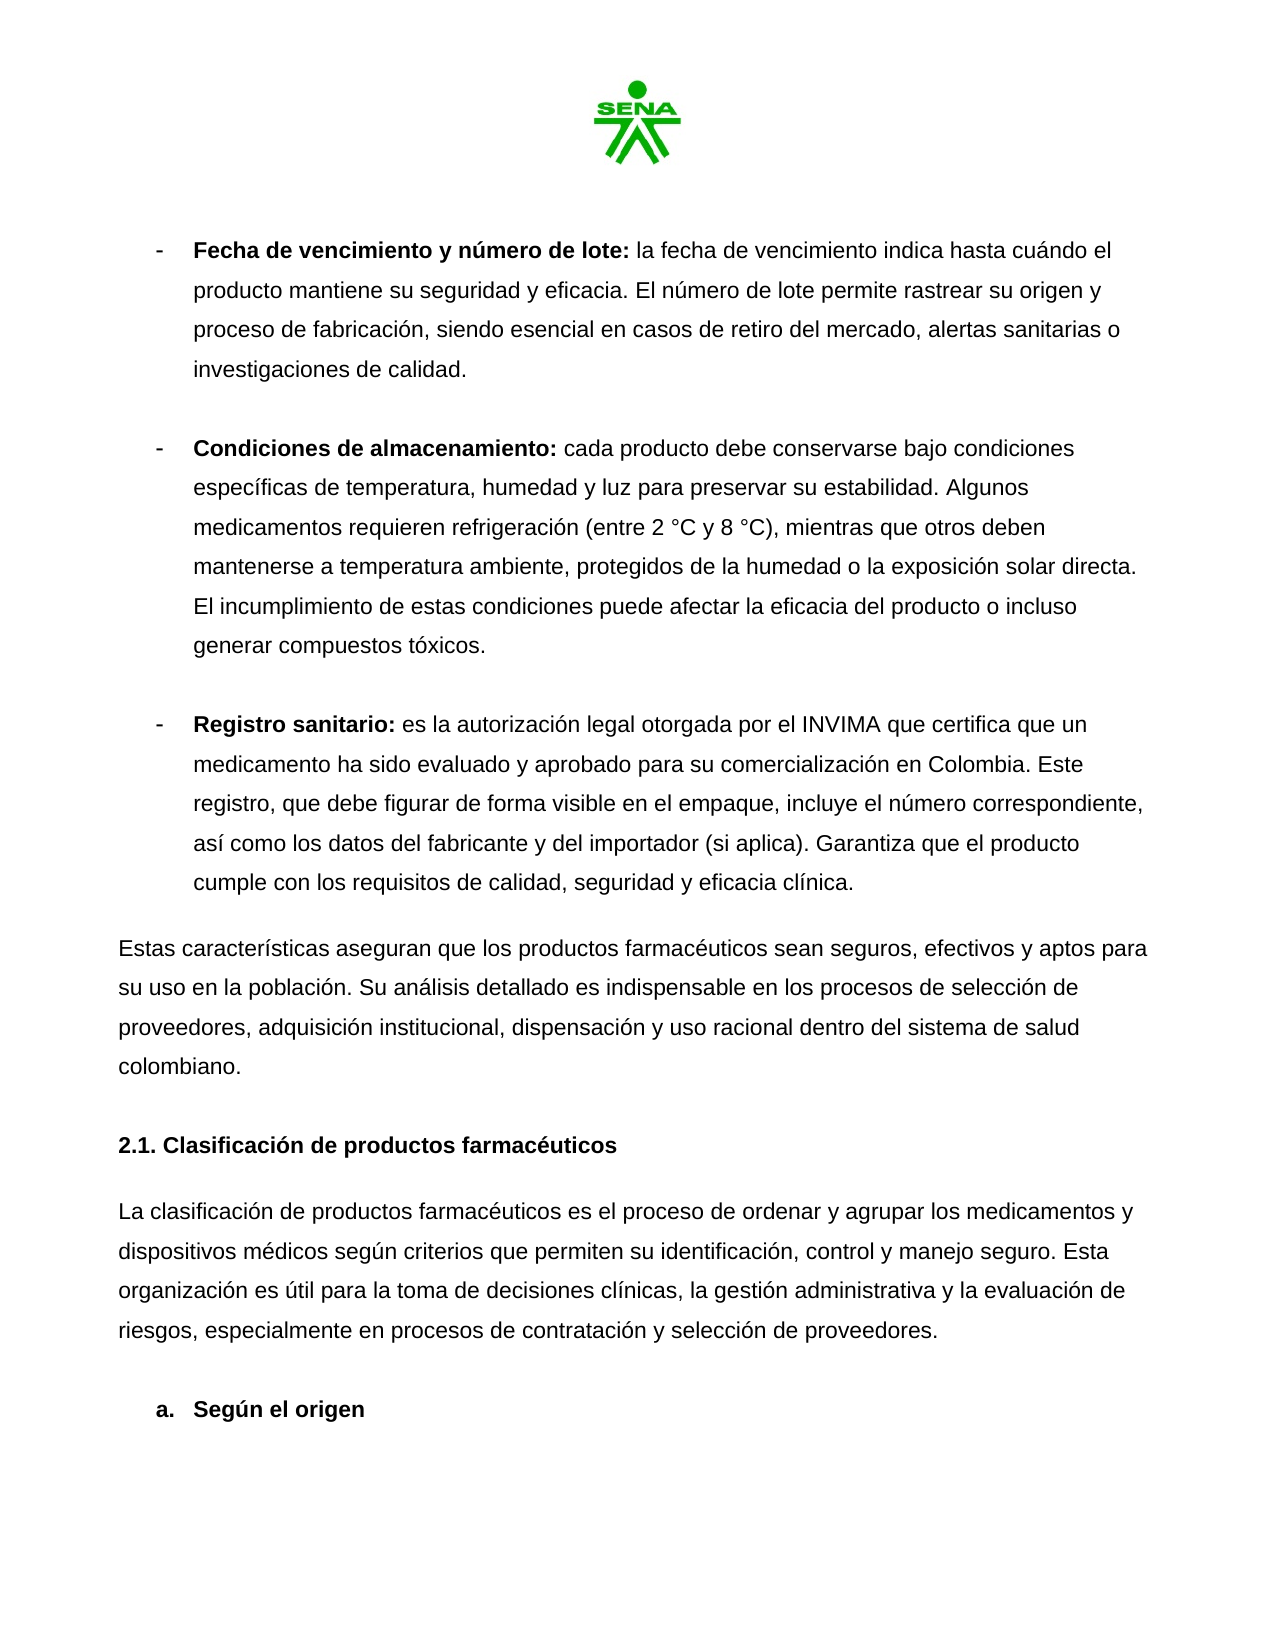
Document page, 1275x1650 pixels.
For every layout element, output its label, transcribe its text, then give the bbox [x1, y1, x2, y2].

text La clasificación de productos farmacéuticos es el proceso de ordenar y agrupar los medicamentos y dispositivos médicos según criterios que permiten su identificación, control y manejo seguro. Esta organización es útil para la toma de decisiones clínicas, la gestión administrativa y la evaluación de riesgos, especialmente en procesos de contratación y selección de proveedores. [118, 1198, 1157, 1343]
list Según el origen [156, 1396, 1157, 1422]
text 2.1. Clasificación de productos farmacéuticos [118, 1132, 1157, 1159]
list Registro sanitario: es la autorización legal otorgada por el INVIMA que certifica que un medicamento ha sido evaluado y aprobado para su comercialización en Colombia. Este registro, que debe figurar de forma visible en el empaque, incluye el número correspondiente, así como los datos del fabricante y del importador (si aplica). Garantiza que el producto cumple con los requisitos de calidad, seguridad y eficacia clínica. [156, 711, 1157, 895]
text Estas características aseguran que los productos farmacéuticos sean seguros, efectivos y aptos para su uso en la población. Su análisis detallado es indispensable en los procesos de selección de proveedores, adquisición institucional, dispensación y uso racional dentro del sistema de salud colombiano. [118, 935, 1157, 1080]
list Condiciones de almacenamiento: cada producto debe conservarse bajo condiciones específicas de temperatura, humedad y luz para preservar su estabilidad. Algunos medicamentos requieren refrigeración (entre 2 °C y 8 °C), mientras que otros deben mantenerse a temperatura ambiente, protegidos de la humedad o la exposición solar directa. El incumplimiento de estas condiciones puede afectar la eficacia del producto o incluso generar compuestos tóxicos. [156, 435, 1157, 658]
list Fecha de vencimiento y número de lote: la fecha de vencimiento indica hasta cuándo el producto mantiene su seguridad y eficacia. El número de lote permite rastrear su origen y proceso de fabricación, siendo esencial en casos de retiro del mercado, alertas sanitarias o investigaciones de calidad. [156, 237, 1157, 382]
picture [588, 75, 687, 172]
